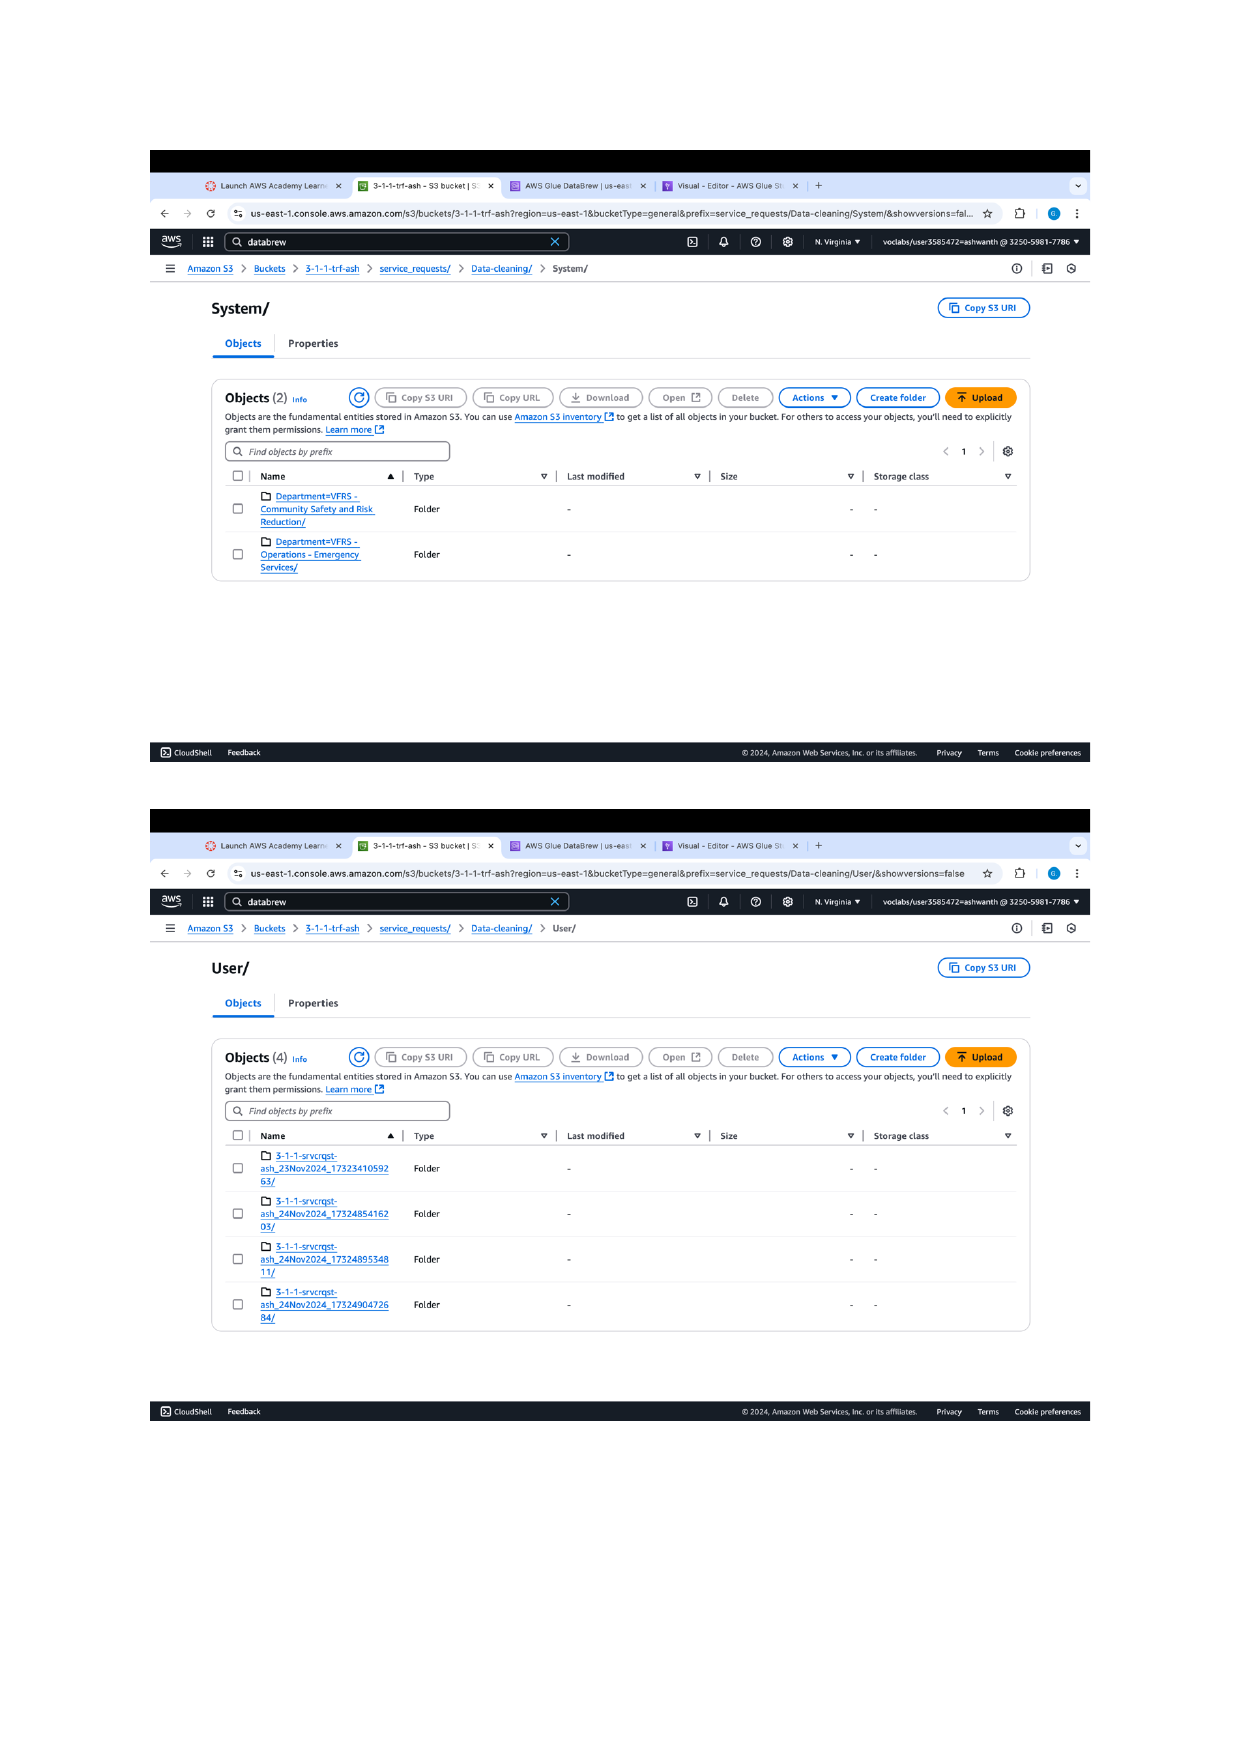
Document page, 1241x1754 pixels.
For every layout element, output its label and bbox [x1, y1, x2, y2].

picture [150, 150, 1091, 762]
picture [150, 809, 1091, 1421]
